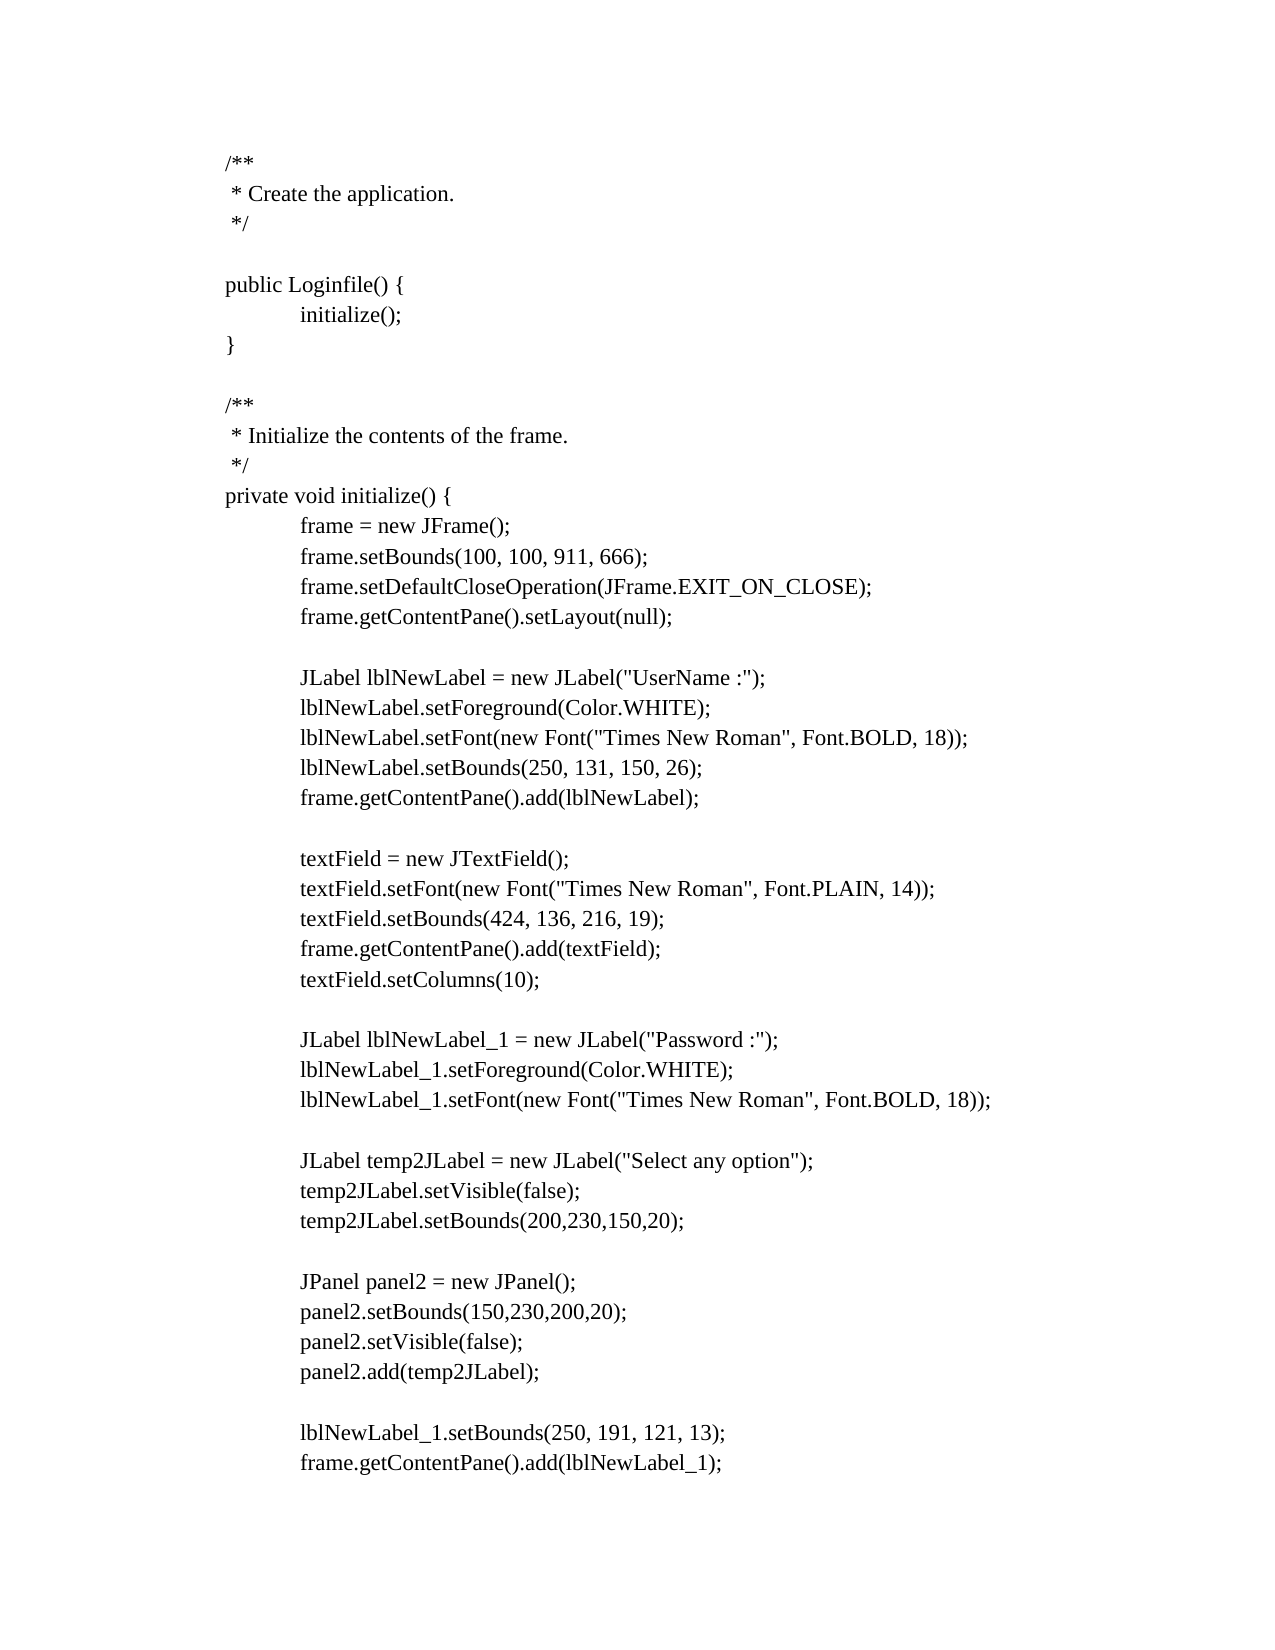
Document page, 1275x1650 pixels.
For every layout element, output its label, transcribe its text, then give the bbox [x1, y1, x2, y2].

text frame.getContentPane().setLayout(null); [150, 603, 1125, 629]
text temp2JLabel.setVisible(false); [150, 1177, 1125, 1203]
text frame.setDefaultCloseOperation(JFrame.EXIT_ON_CLOSE); [150, 573, 1125, 599]
text JLabel lblNewLabel_1 = new JLabel("Password :"); [150, 1026, 1125, 1052]
text lblNewLabel_1.setFont(new Font("Times New Roman", Font.BOLD, 18)); [150, 1086, 1125, 1113]
text frame.setBounds(100, 100, 911, 666); [150, 543, 1125, 569]
text lblNewLabel.setBounds(250, 131, 150, 26); [150, 754, 1125, 781]
text */ [150, 210, 1125, 237]
text panel2.setBounds(150,230,200,20); [150, 1298, 1125, 1324]
text /** [150, 392, 1125, 418]
text JLabel lblNewLabel = new JLabel("UserName :"); [150, 663, 1125, 690]
text textField.setColumns(10); [150, 966, 1125, 992]
text lblNewLabel_1.setForeground(Color.WHITE); [150, 1056, 1125, 1083]
text lblNewLabel.setForeground(Color.WHITE); [150, 694, 1125, 720]
text /** [150, 150, 1125, 176]
text lblNewLabel_1.setBounds(250, 191, 121, 13); [150, 1419, 1125, 1445]
text frame.getContentPane().add(textField); [150, 935, 1125, 962]
text textField.setBounds(424, 136, 216, 19); [150, 905, 1125, 932]
text * Initialize the contents of the frame. [150, 422, 1125, 448]
text private void initialize() { [150, 482, 1125, 509]
text textField.setFont(new Font("Times New Roman", Font.PLAIN, 14)); [150, 875, 1125, 901]
text frame.getContentPane().add(lblNewLabel); [150, 784, 1125, 811]
text lblNewLabel.setFont(new Font("Times New Roman", Font.BOLD, 18)); [150, 724, 1125, 750]
text frame.getContentPane().add(lblNewLabel_1); [150, 1449, 1125, 1475]
text temp2JLabel.setBounds(200,230,150,20); [150, 1207, 1125, 1234]
text JPanel panel2 = new JPanel(); [150, 1268, 1125, 1294]
text */ [150, 452, 1125, 478]
text JLabel temp2JLabel = new JLabel("Select any option"); [150, 1147, 1125, 1173]
text textField = new JTextField(); [150, 845, 1125, 871]
text public Loginfile() { [150, 271, 1125, 297]
text } [150, 331, 1125, 358]
text frame = new JFrame(); [150, 512, 1125, 539]
text panel2.setVisible(false); [150, 1328, 1125, 1354]
text panel2.add(temp2JLabel); [150, 1358, 1125, 1385]
text initialize(); [150, 301, 1125, 327]
text * Create the application. [150, 180, 1125, 207]
